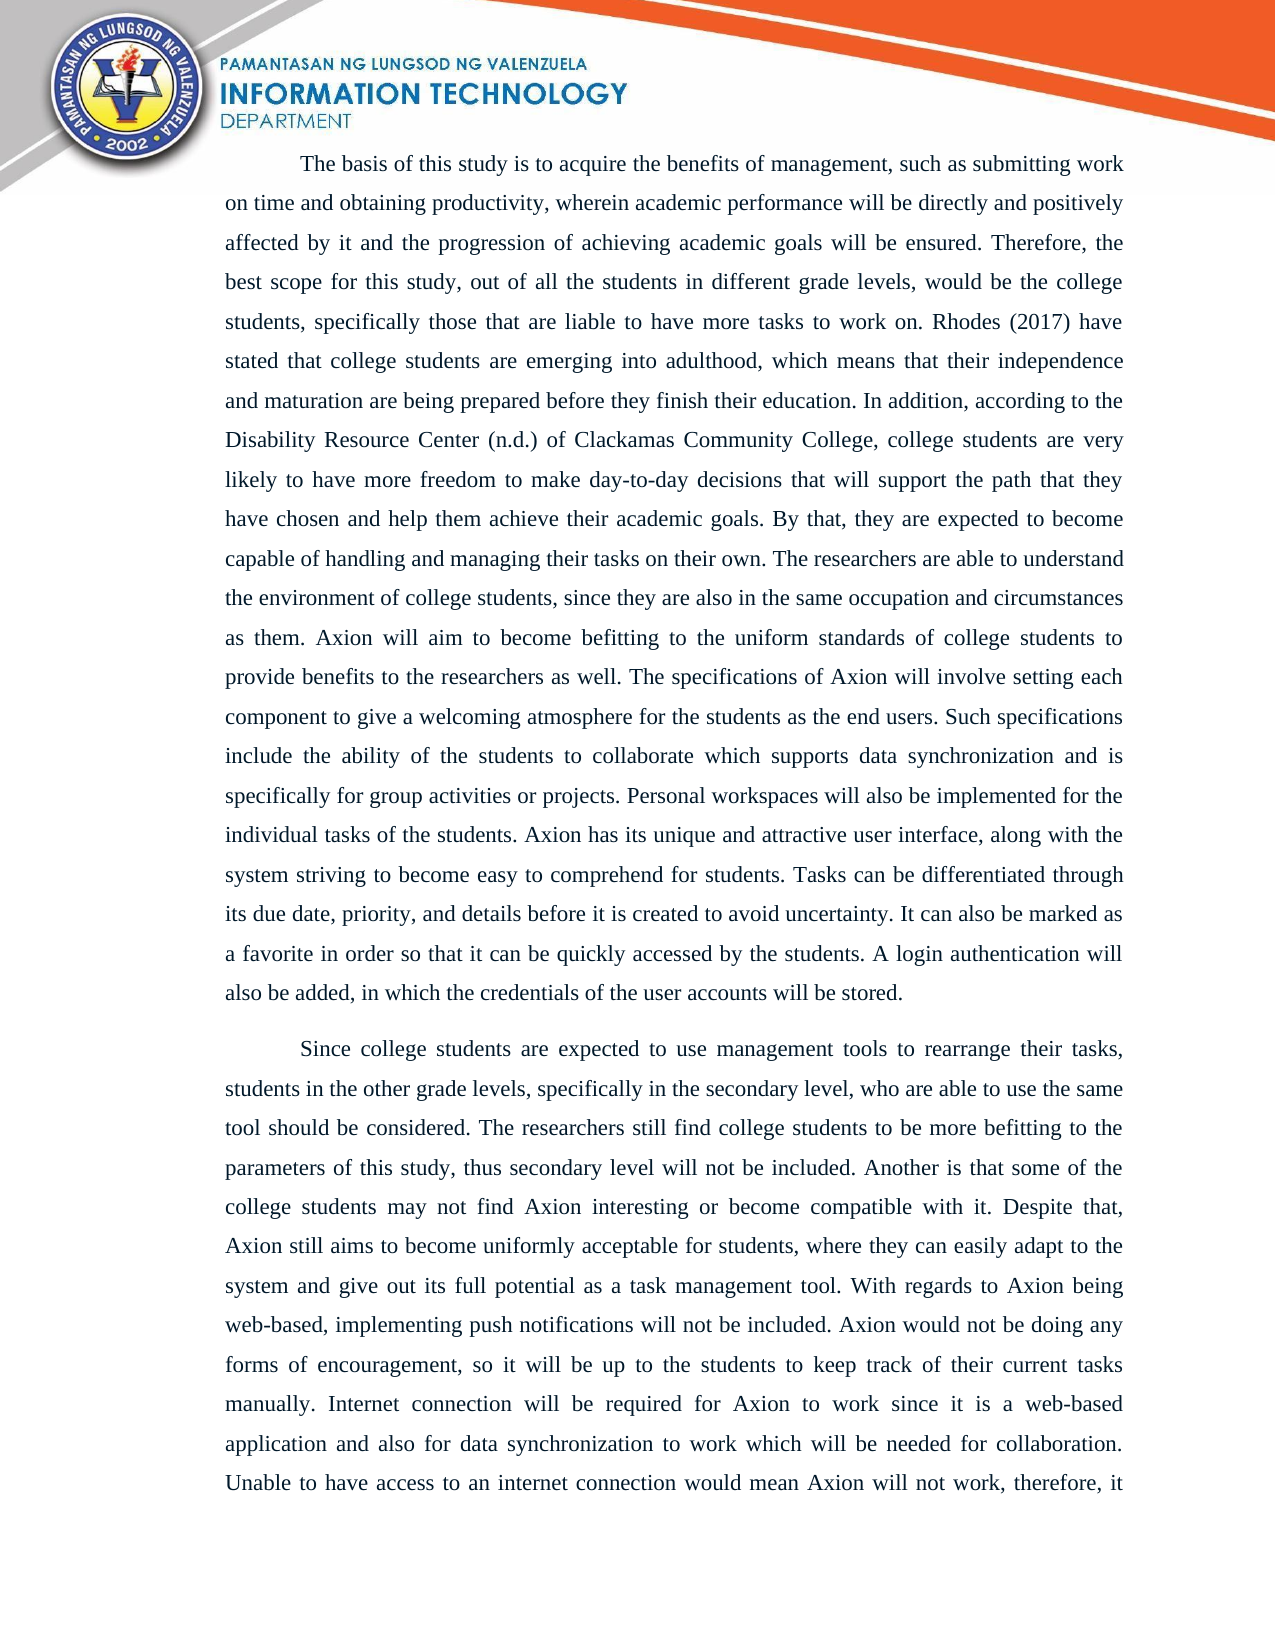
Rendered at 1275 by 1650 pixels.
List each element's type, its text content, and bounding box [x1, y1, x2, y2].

text The basis of this study is to acquire the benefits of management, such as submitting work on time and obtaining productivity, wherein academic performance will be directly and positively affected by it and the progression of achieving academic goals will be ensured. Therefore, the best scope for this study, out of all the students in different grade levels, would be the college students, specifically those that are liable to have more tasks to work on. Rhodes (2017) have stated that college students are emerging into adulthood, which means that their independence and maturation are being prepared before they finish their education. In addition, according to the Disability Resource Center (n.d.) of Clackamas Community College, college students are very likely to have more freedom to make day-to-day decisions that will support the path that they have chosen and help them achieve their academic goals. By that, they are expected to become capable of handling and managing their tasks on their own. The researchers are able to understand the environment of college students, since they are also in the same occupation and circumstances as them. Axion will aim to become befitting to the uniform standards of college students to provide benefits to the researchers as well. The specifications of Axion will involve setting each component to give a welcoming atmosphere for the students as the end users. Such specifications include the ability of the students to collaborate which supports data synchronization and is specifically for group activities or projects. Personal workspaces will also be implemented for the individual tasks of the students. Axion has its unique and attractive user interface, along with the system striving to become easy to comprehend for students. Tasks can be differentiated through its due date, priority, and details before it is created to avoid uncertainty. It can also be marked as a favorite in order so that it can be quickly accessed by the students. A login authentication will also be added, in which the credentials of the user accounts will be stored. [225, 150, 1125, 1005]
picture [0, 0, 1275, 195]
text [225, 1035, 1125, 1496]
